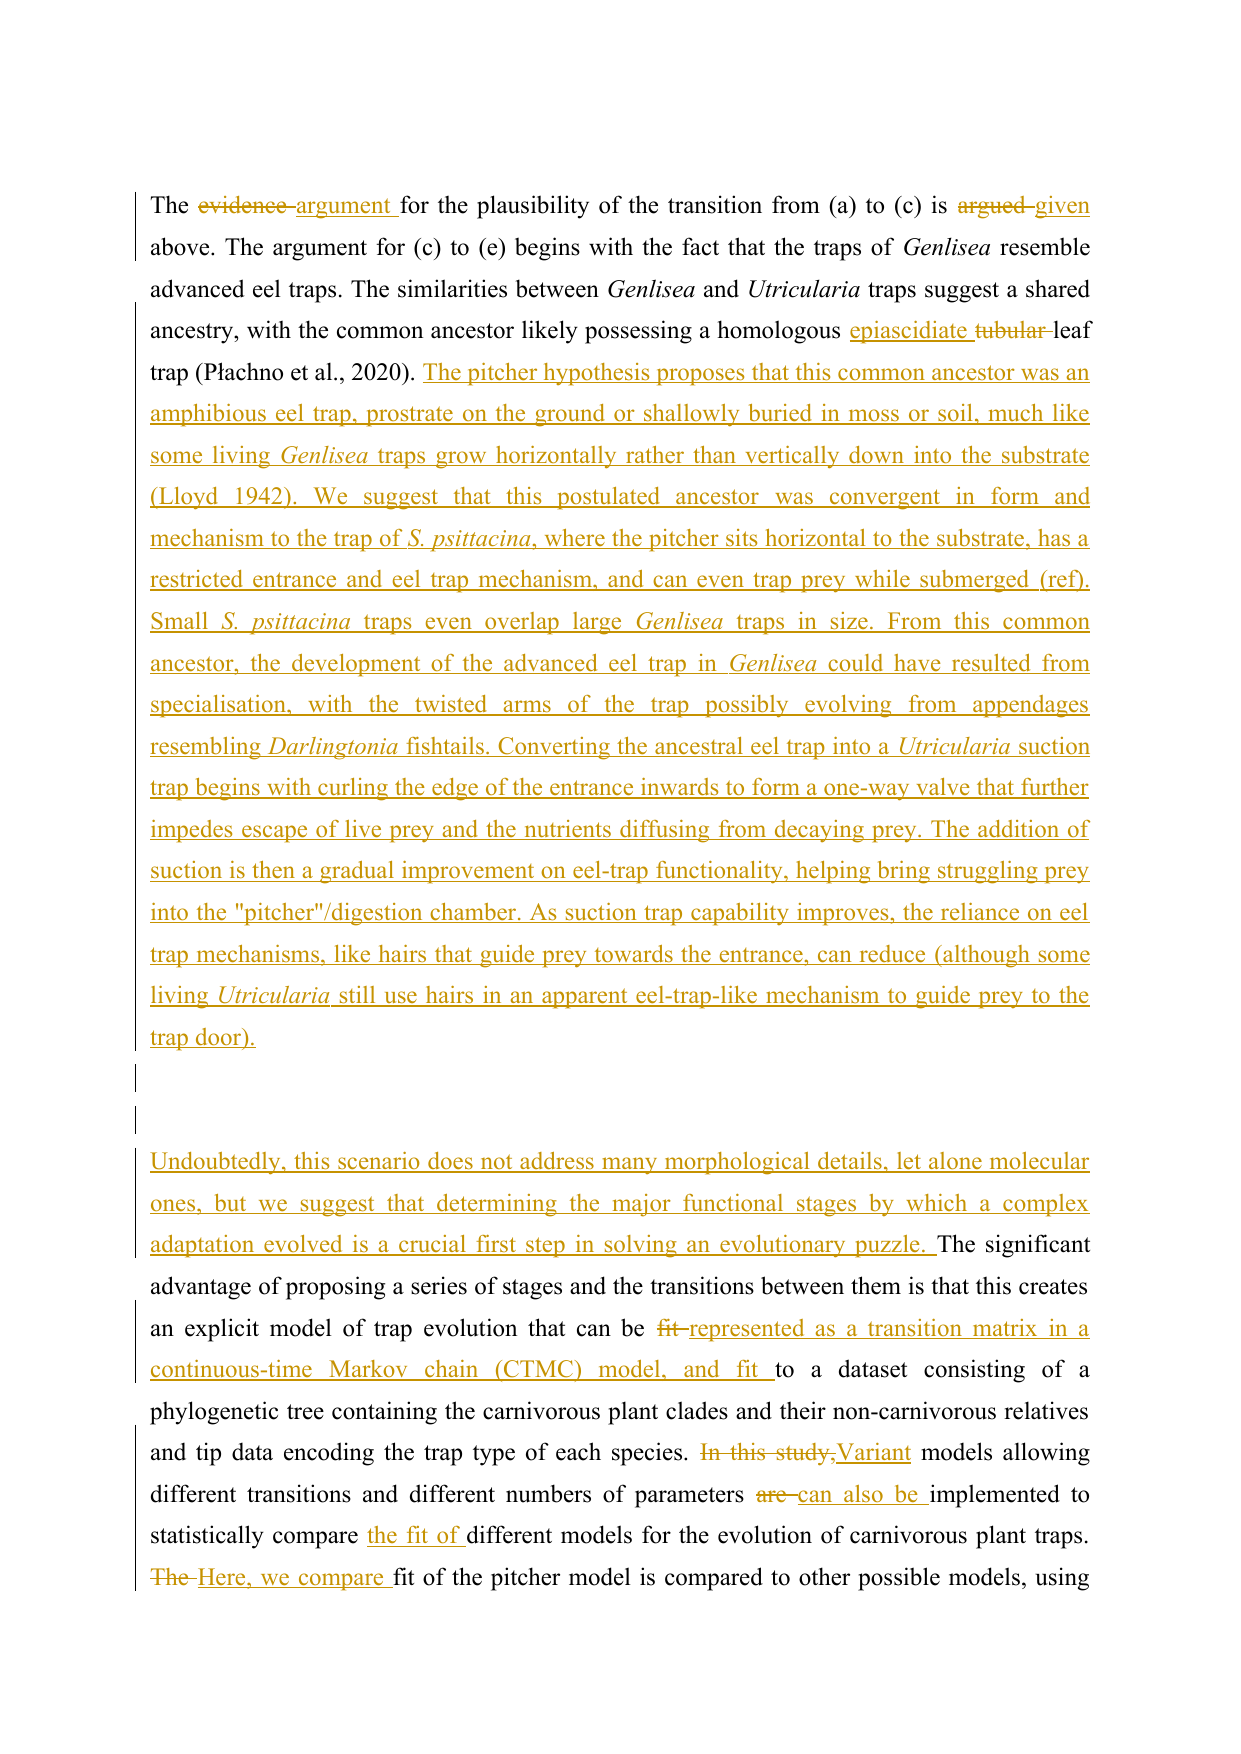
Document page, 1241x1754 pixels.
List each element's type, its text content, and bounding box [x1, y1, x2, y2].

text The for the plausibility of the transition from (a) to (c) is above. The argument for (c) to (e) begins with the fact that the traps of Genlisea resemble advanced eel traps. The similarities between Genlisea and Utricularia traps suggest a shared ancestry, with the common ancestor likely possessing a homologous leaf trap (Płachno et al., 2020). [150, 882, 1090, 922]
text The for the plausibility of the transition from (a) to (c) is above. The argument for (c) to (e) begins with the fact that the traps of Genlisea resemble advanced eel traps. The similarities between Genlisea and Utricularia traps suggest a shared ancestry, with the common ancestor likely possessing a homologous leaf trap (Płachno et al., 2020). [150, 674, 1090, 714]
text The for the plausibility of the transition from (a) to (c) is above. The argument for (c) to (e) begins with the fact that the traps of Genlisea resemble advanced eel traps. The similarities between Genlisea and Utricularia traps suggest a shared ancestry, with the common ancestor likely possessing a homologous leaf trap (Płachno et al., 2020). [150, 1006, 1090, 1051]
text The for the plausibility of the transition from (a) to (c) is above. The argument for (c) to (e) begins with the fact that the traps of Genlisea resemble advanced eel traps. The similarities between Genlisea and Utricularia traps suggest a shared ancestry, with the common ancestor likely possessing a homologous leaf trap (Płachno et al., 2020). [150, 757, 1090, 881]
text The for the plausibility of the transition from (a) to (c) is above. The argument for (c) to (e) begins with the fact that the traps of Genlisea resemble advanced eel traps. The similarities between Genlisea and Utricularia traps suggest a shared ancestry, with the common ancestor likely possessing a homologous leaf trap (Płachno et al., 2020). [150, 590, 1090, 631]
text The for the plausibility of the transition from (a) to (c) is above. The argument for (c) to (e) begins with the fact that the traps of Genlisea resemble advanced eel traps. The similarities between Genlisea and Utricularia traps suggest a shared ancestry, with the common ancestor likely possessing a homologous leaf trap (Płachno et al., 2020). [150, 192, 1090, 423]
text The for the plausibility of the transition from (a) to (c) is above. The argument for (c) to (e) begins with the fact that the traps of Genlisea resemble advanced eel traps. The similarities between Genlisea and Utricularia traps suggest a shared ancestry, with the common ancestor likely possessing a homologous leaf trap (Płachno et al., 2020). [150, 633, 1090, 673]
text The for the plausibility of the transition from (a) to (c) is above. The argument for (c) to (e) begins with the fact that the traps of Genlisea resemble advanced eel traps. The similarities between Genlisea and Utricularia traps suggest a shared ancestry, with the common ancestor likely possessing a homologous leaf trap (Płachno et al., 2020). [150, 508, 1090, 548]
text The for the plausibility of the transition from (a) to (c) is above. The argument for (c) to (e) begins with the fact that the traps of Genlisea resemble advanced eel traps. The similarities between Genlisea and Utricularia traps suggest a shared ancestry, with the common ancestor likely possessing a homologous leaf trap (Płachno et al., 2020). [150, 425, 1090, 465]
text The for the plausibility of the transition from (a) to (c) is above. The argument for (c) to (e) begins with the fact that the traps of Genlisea resemble advanced eel traps. The similarities between Genlisea and Utricularia traps suggest a shared ancestry, with the common ancestor likely possessing a homologous leaf trap (Płachno et al., 2020). [150, 923, 1090, 964]
text The for the plausibility of the transition from (a) to (c) is above. The argument for (c) to (e) begins with the fact that the traps of Genlisea resemble advanced eel traps. The similarities between Genlisea and Utricularia traps suggest a shared ancestry, with the common ancestor likely possessing a homologous leaf trap (Płachno et al., 2020). [150, 716, 1090, 756]
text The for the plausibility of the transition from (a) to (c) is above. The argument for (c) to (e) begins with the fact that the traps of Genlisea resemble advanced eel traps. The similarities between Genlisea and Utricularia traps suggest a shared ancestry, with the common ancestor likely possessing a homologous leaf trap (Płachno et al., 2020). [150, 965, 1090, 1005]
text The for the plausibility of the transition from (a) to (c) is above. The argument for (c) to (e) begins with the fact that the traps of Genlisea resemble advanced eel traps. The similarities between Genlisea and Utricularia traps suggest a shared ancestry, with the common ancestor likely possessing a homologous leaf trap (Płachno et al., 2020). [150, 466, 1090, 506]
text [150, 1214, 1090, 1591]
text The for the plausibility of the transition from (a) to (c) is above. The argument for (c) to (e) begins with the fact that the traps of Genlisea resemble advanced eel traps. The similarities between Genlisea and Utricularia traps suggest a shared ancestry, with the common ancestor likely possessing a homologous leaf trap (Płachno et al., 2020). [150, 549, 1090, 589]
